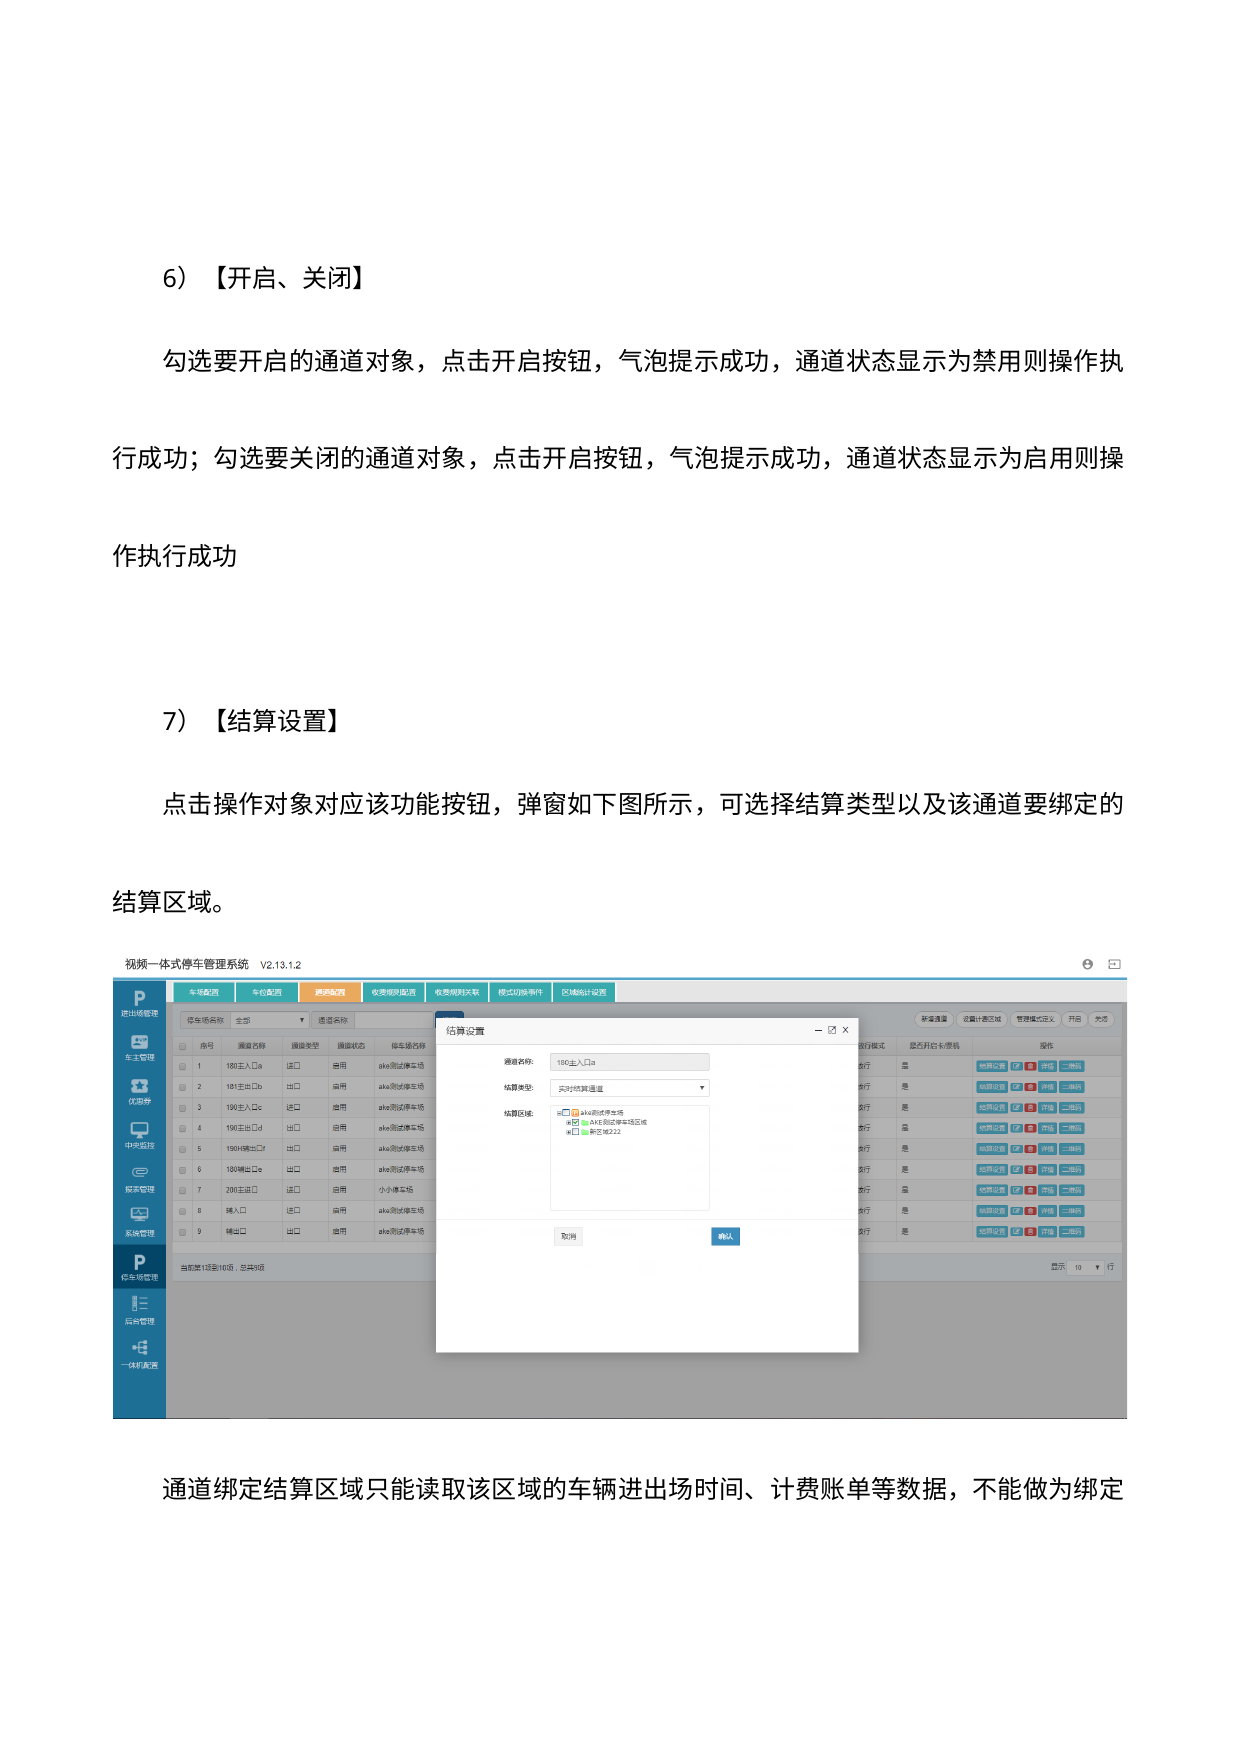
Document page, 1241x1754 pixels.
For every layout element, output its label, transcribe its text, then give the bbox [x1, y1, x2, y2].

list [112, 1455, 1128, 1520]
list 点击操作对象对应该功能按钮，弹窗如下图所示，可选择结算类型以及该通道要绑定的结算区域。 [112, 770, 1128, 933]
list 勾选要开启的通道对象，点击开启按钮，气泡提示成功，通道状态显示为禁用则操作执行成功；勾选要关闭的通道对象，点击开启按钮，气泡提示成功，通道状态显示为启用则操作执行成功 [112, 327, 1128, 587]
list 6）【开启、关闭】 [112, 244, 1128, 309]
picture [142, 1275, 157, 1280]
picture [113, 951, 1128, 1419]
list 7）【结算设置】 [112, 687, 1128, 752]
picture [135, 1255, 145, 1269]
